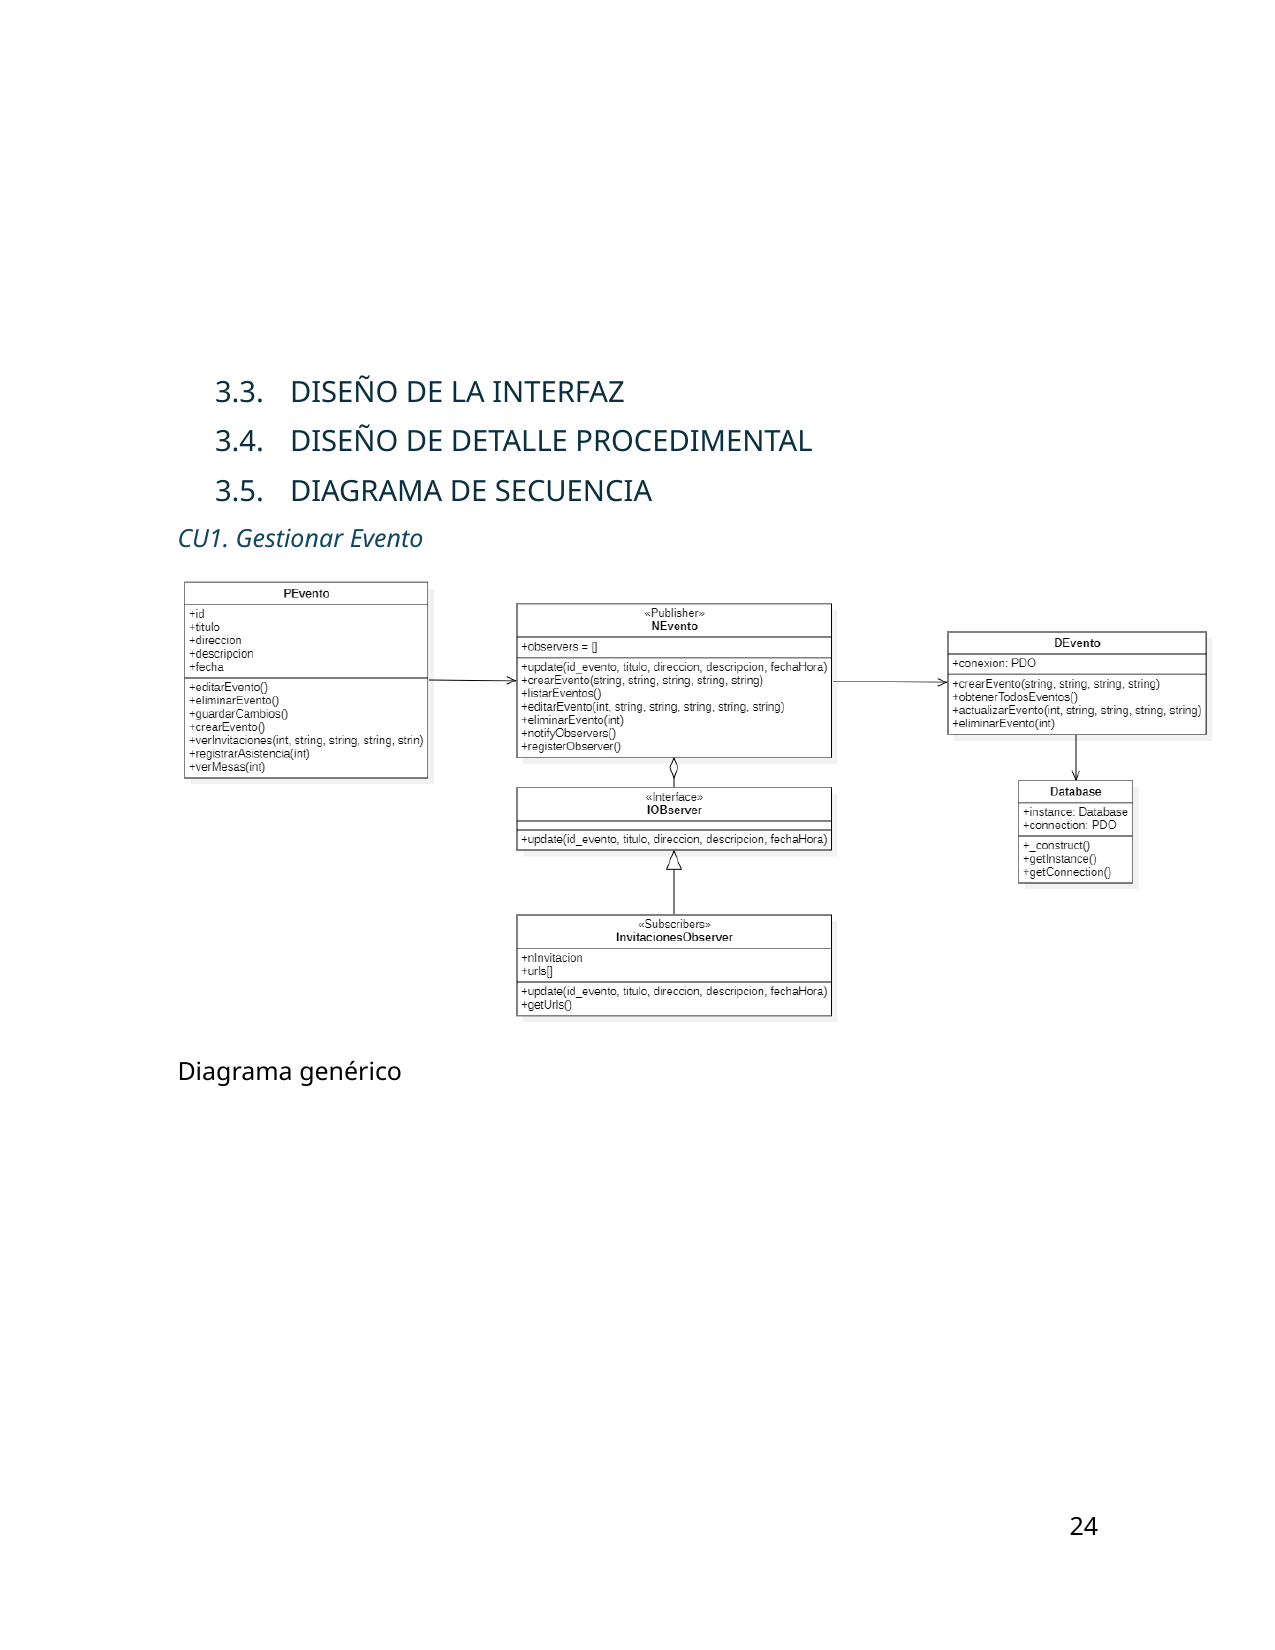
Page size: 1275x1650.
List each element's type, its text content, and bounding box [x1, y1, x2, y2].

subtitle CU1. Gestionar Evento [177, 520, 1098, 554]
subtitle DIAGRAMA DE SECUENCIA [215, 471, 1098, 510]
text Diagrama genérico [177, 1054, 1098, 1088]
picture [177, 559, 1223, 1032]
subtitle DISEÑO DE DETALLE PROCEDIMENTAL [215, 421, 1098, 460]
subtitle DISEÑO DE LA INTERFAZ [215, 371, 1098, 411]
